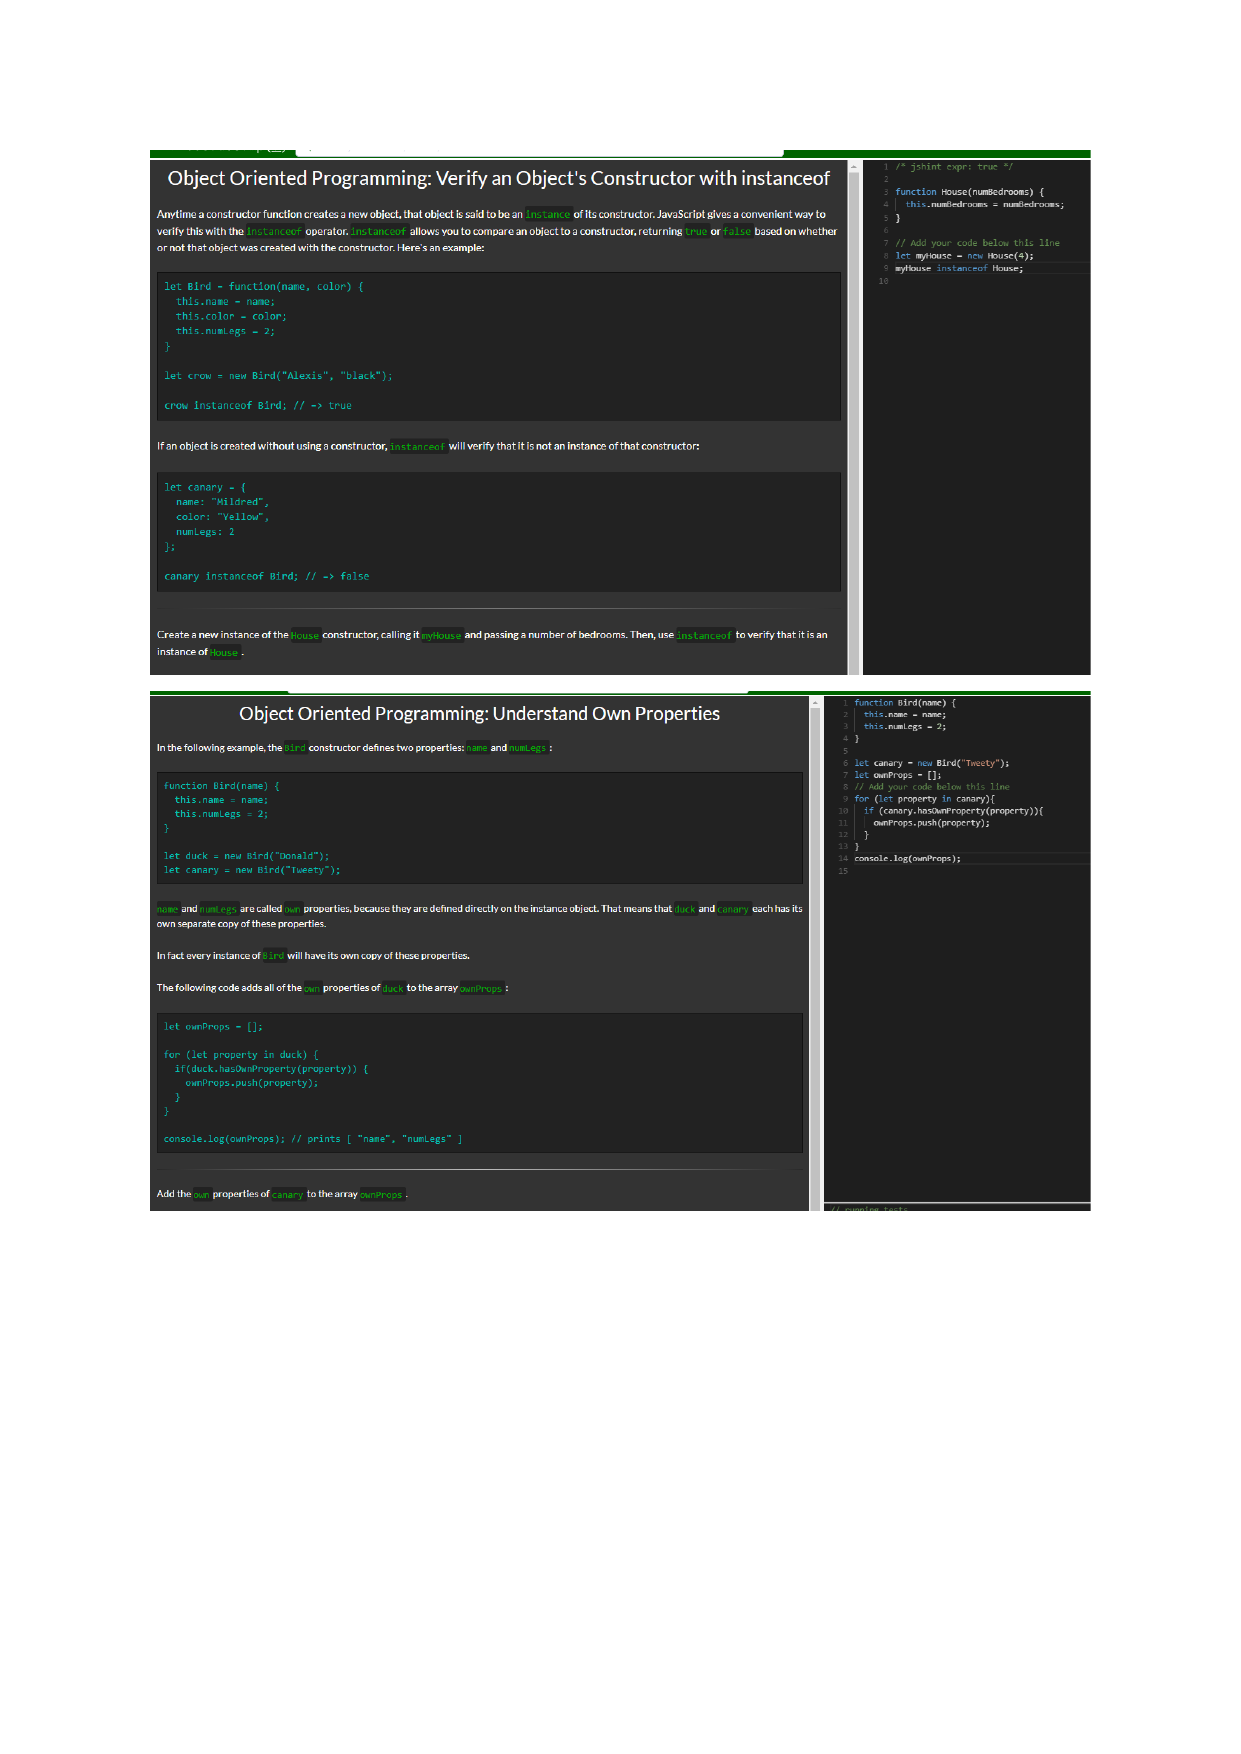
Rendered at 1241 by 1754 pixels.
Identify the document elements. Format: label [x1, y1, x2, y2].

picture [150, 150, 1091, 675]
picture [150, 691, 1091, 1211]
